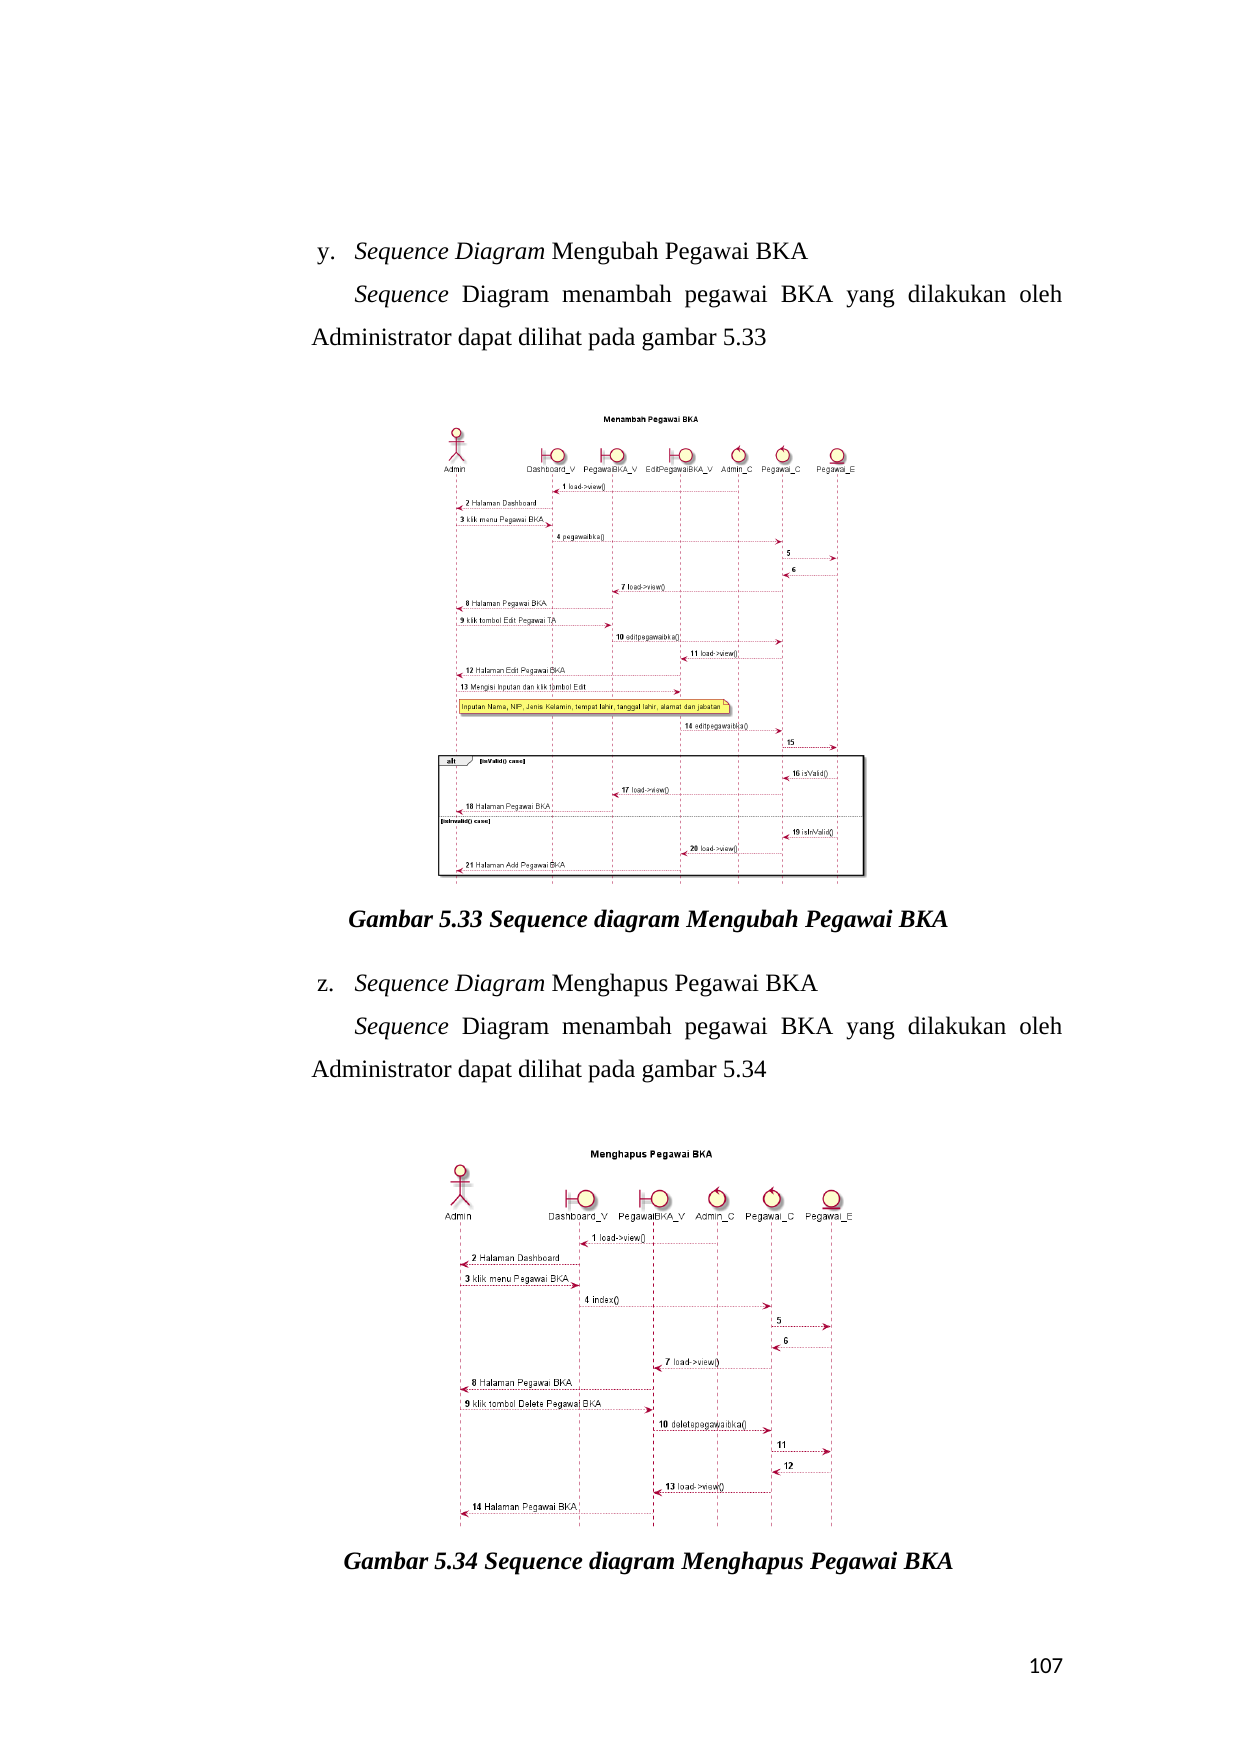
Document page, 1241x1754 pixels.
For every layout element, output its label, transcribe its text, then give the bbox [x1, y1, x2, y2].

text Gambar 5.34 Sequence diagram Menghapus Pegawai BKA [236, 1546, 1063, 1575]
list Sequence Diagram Mengubah Pegawai BKA [317, 236, 1063, 265]
list Sequence Diagram menambah pegawai BKA yang dilakukan oleh Administrator dapat dilihat pada gambar 5.34 [311, 1011, 1063, 1083]
list Sequence Diagram menambah pegawai BKA yang dilakukan oleh Administrator dapat dilihat pada gambar 5.33 [311, 279, 1063, 351]
list Sequence Diagram Menghapus Pegawai BKA [317, 968, 1063, 997]
picture [439, 1140, 860, 1533]
picture [431, 408, 869, 890]
text Gambar 5.33 Sequence diagram Mengubah Pegawai BKA [236, 904, 1063, 933]
